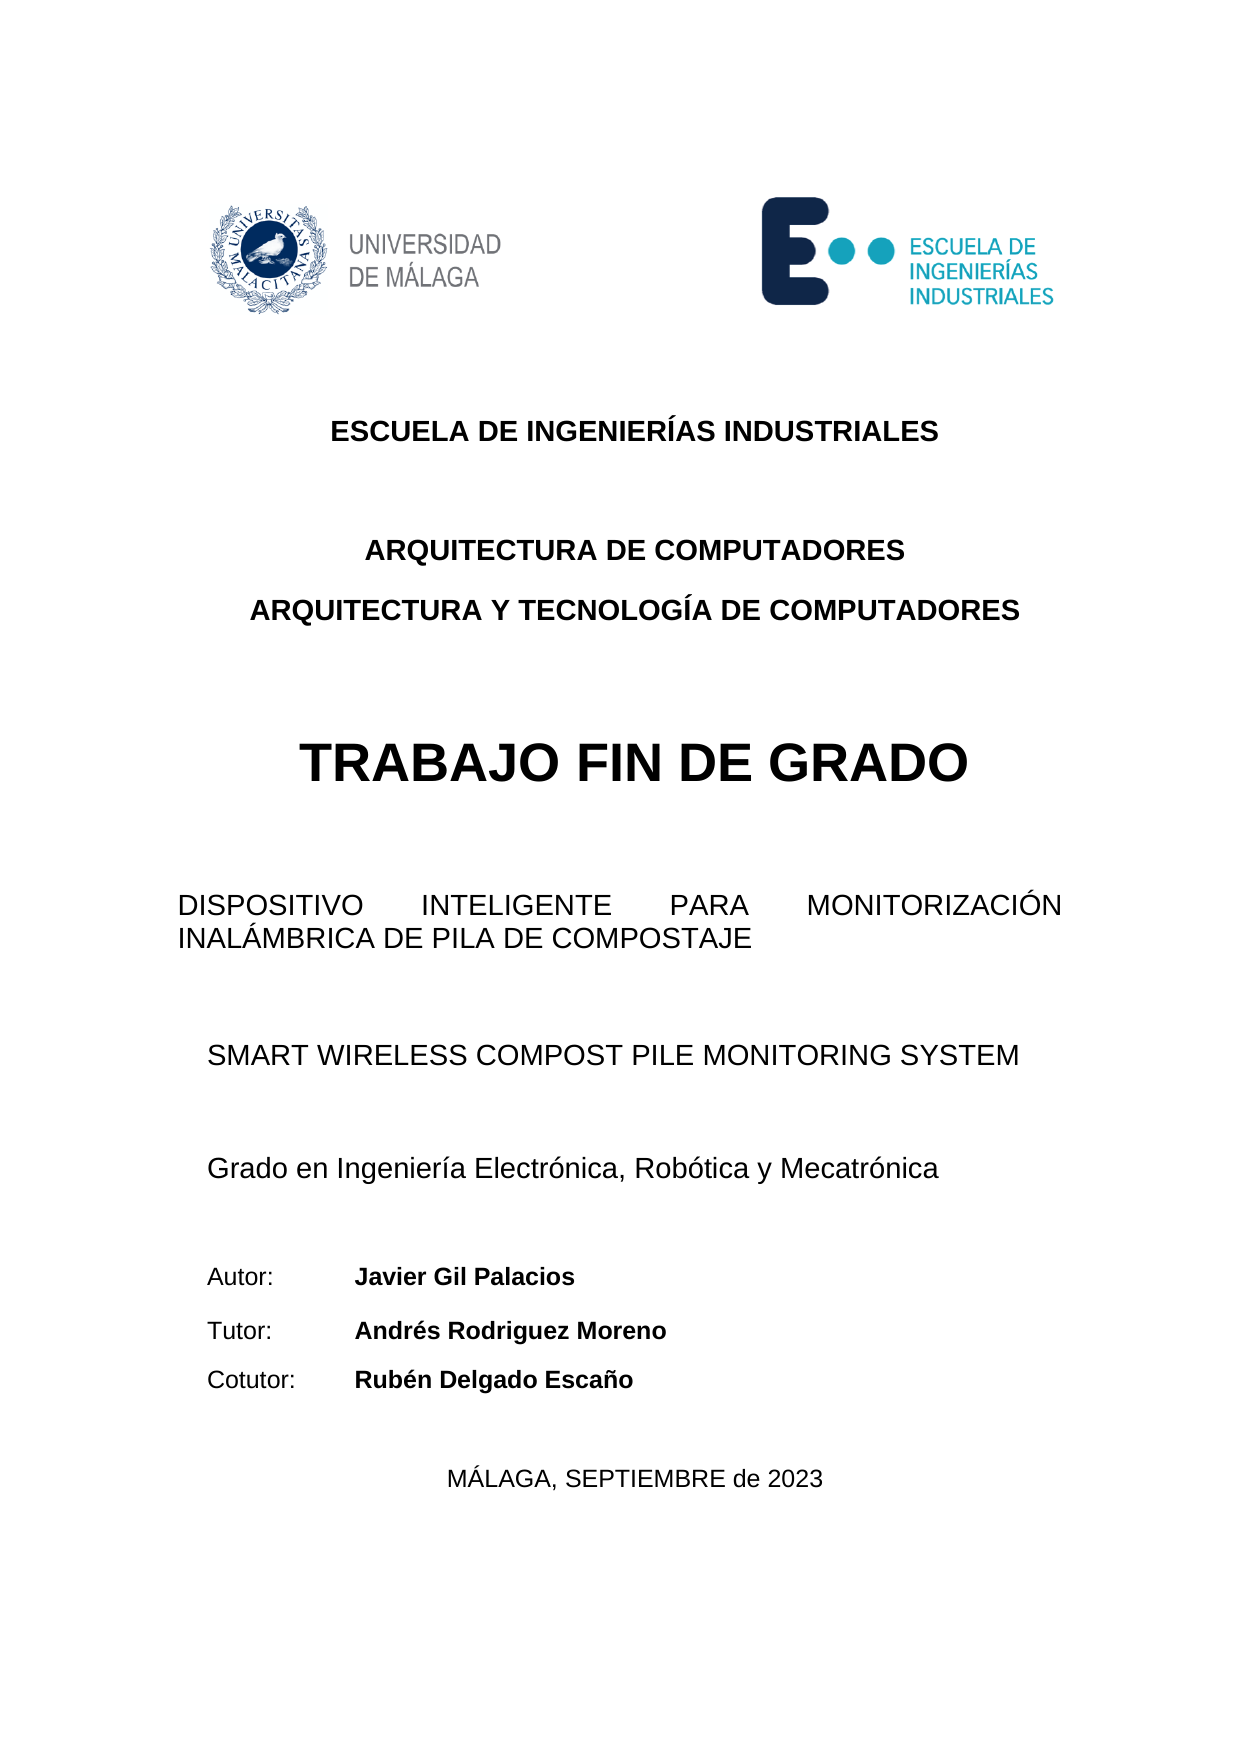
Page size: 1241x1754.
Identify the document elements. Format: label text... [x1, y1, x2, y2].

text ESCUELA DE INGENIERÍAS INDUSTRIALES [177, 414, 1063, 448]
text SMART WIRELESS COMPOST PILE MONITORING SYSTEM [177, 1038, 1063, 1071]
text Cotutor: Rubén Delgado Escaño [177, 1365, 1063, 1394]
text ARQUITECTURA DE COMPUTADORES [177, 533, 1063, 567]
text DISPOSITIVO INTELIGENTE PARA MONITORIZACIÓN INALÁMBRICA DE PILA DE COMPOSTAJE [177, 888, 1063, 955]
picture [209, 204, 541, 315]
text Autor: Javier Gil Palacios [177, 1262, 1063, 1291]
text ARQUITECTURA Y TECNOLOGÍA DE COMPUTADORES [177, 593, 1063, 626]
text MÁLAGA, SEPTIEMBRE de 2023 [177, 1464, 1063, 1493]
text TRABAJO FIN DE GRADO [177, 730, 1063, 792]
picture [743, 189, 1061, 315]
text Grado en Ingeniería Electrónica, Robótica y Mecatrónica [177, 1151, 1063, 1185]
text Tutor: Andrés Rodriguez Moreno [177, 1316, 1063, 1344]
